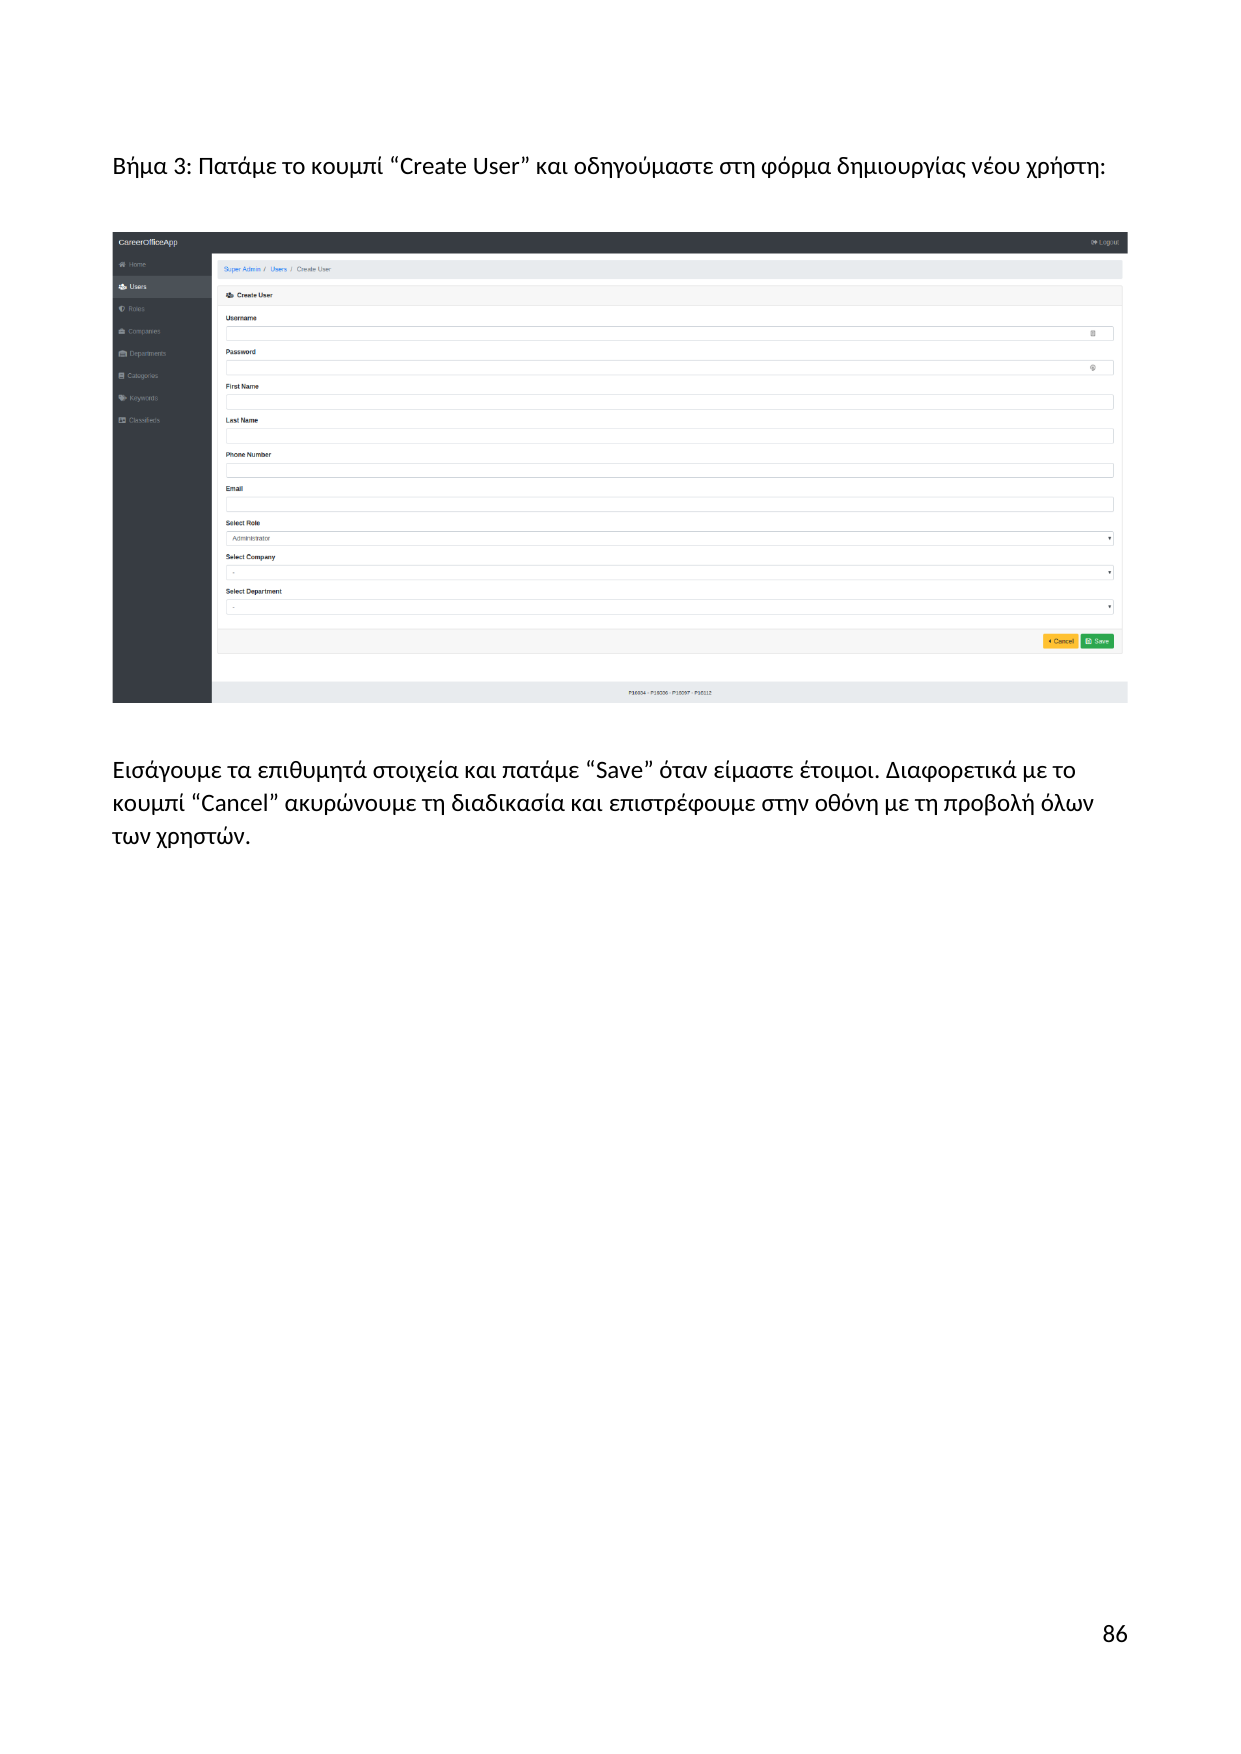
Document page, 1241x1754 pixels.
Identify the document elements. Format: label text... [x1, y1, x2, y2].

text Εισάγουμε τα επιθυμητά στοιχεία και πατάμε “Save” όταν είμαστε έτοιμοι. Διαφορετικά με το κουμπί “Cancel” ακυρώνουμε τη διαδικασία και επιστρέφουμε στην οθόνη με τη προβολή όλων των χρηστών. [112, 754, 1128, 851]
text Βήμα 3: Πατάμε το κουμπί “Create User” και οδηγούμαστε στη φόρμα δημιουργίας νέου χρήστη: [112, 150, 1128, 181]
picture [112, 232, 1128, 703]
